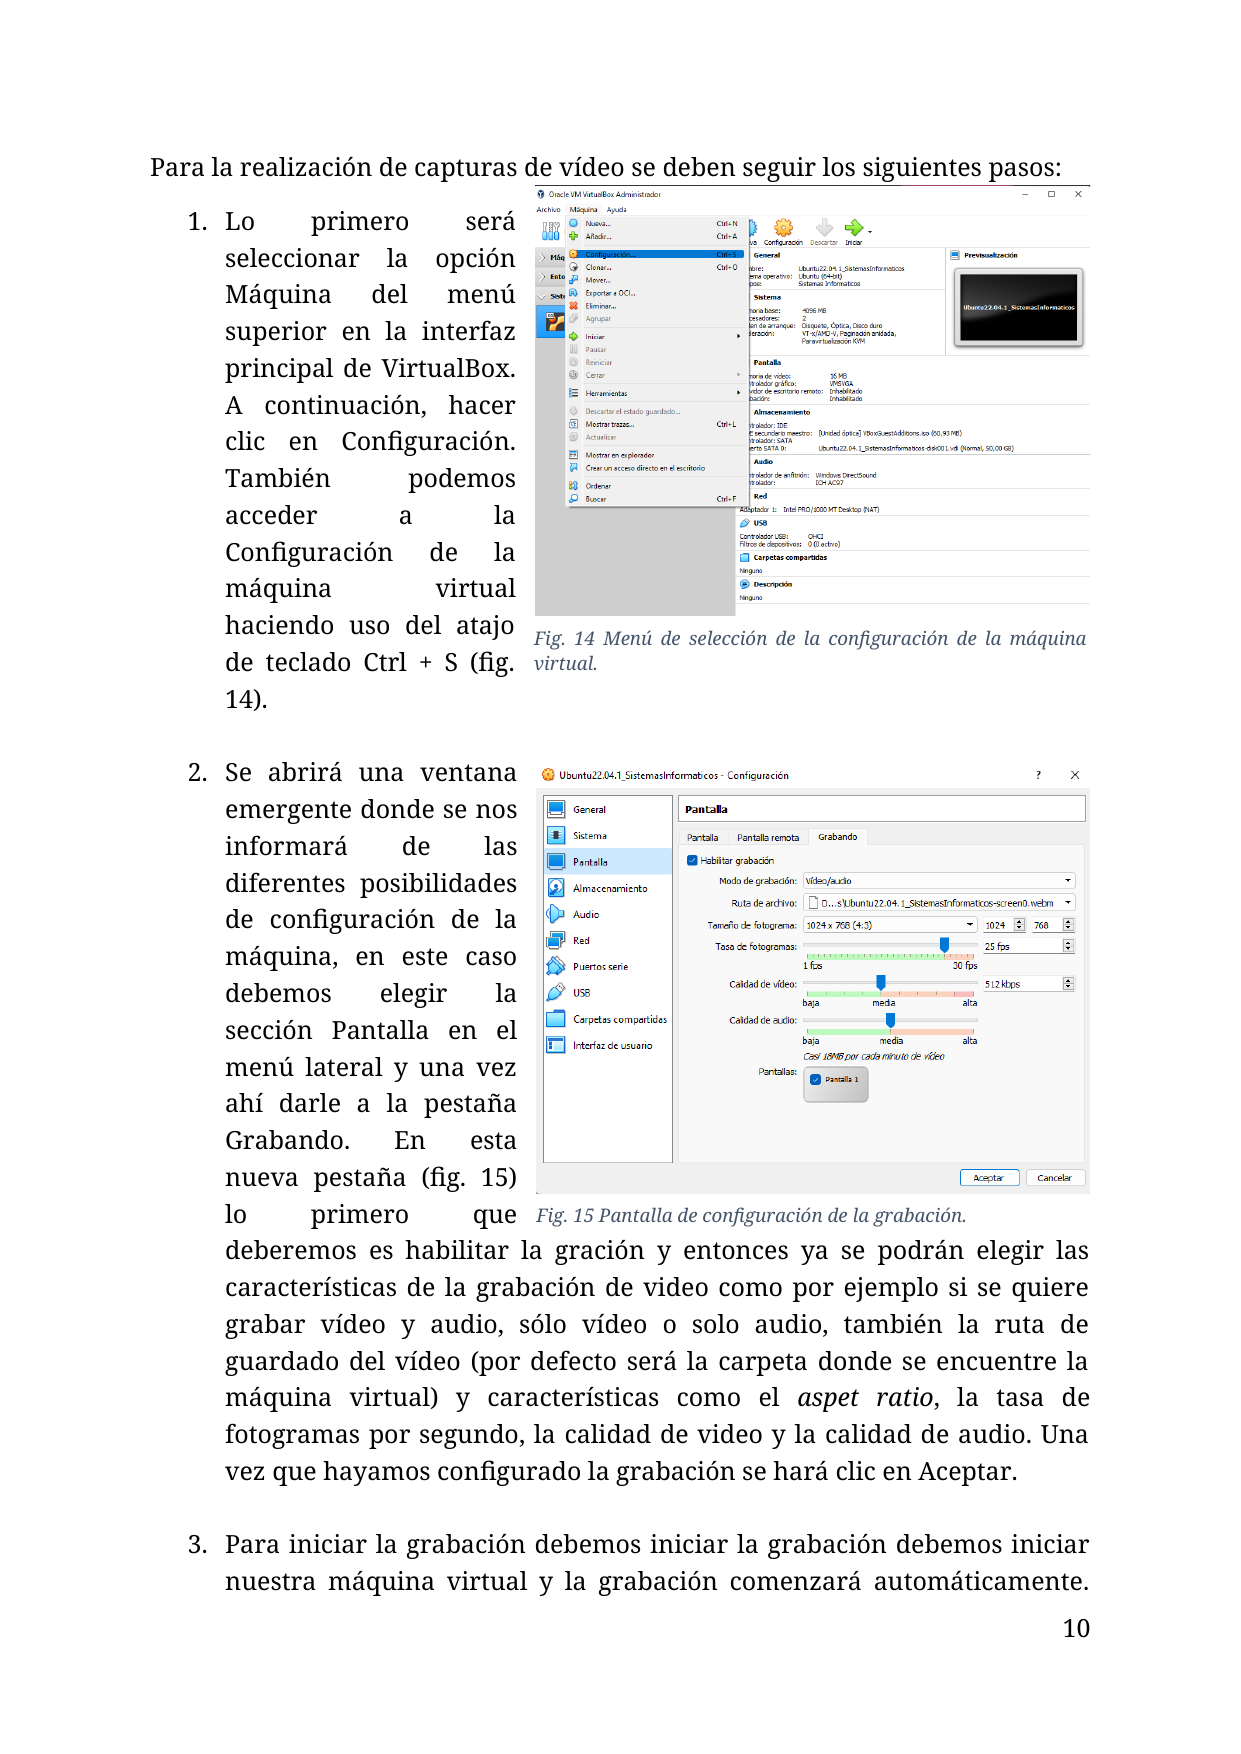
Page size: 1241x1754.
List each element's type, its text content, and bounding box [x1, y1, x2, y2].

text Para la realización de capturas de vídeo se deben seguir los siguientes pasos: [150, 150, 1090, 184]
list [187, 1527, 1090, 1598]
picture [535, 185, 1091, 616]
picture [536, 767, 1091, 1194]
